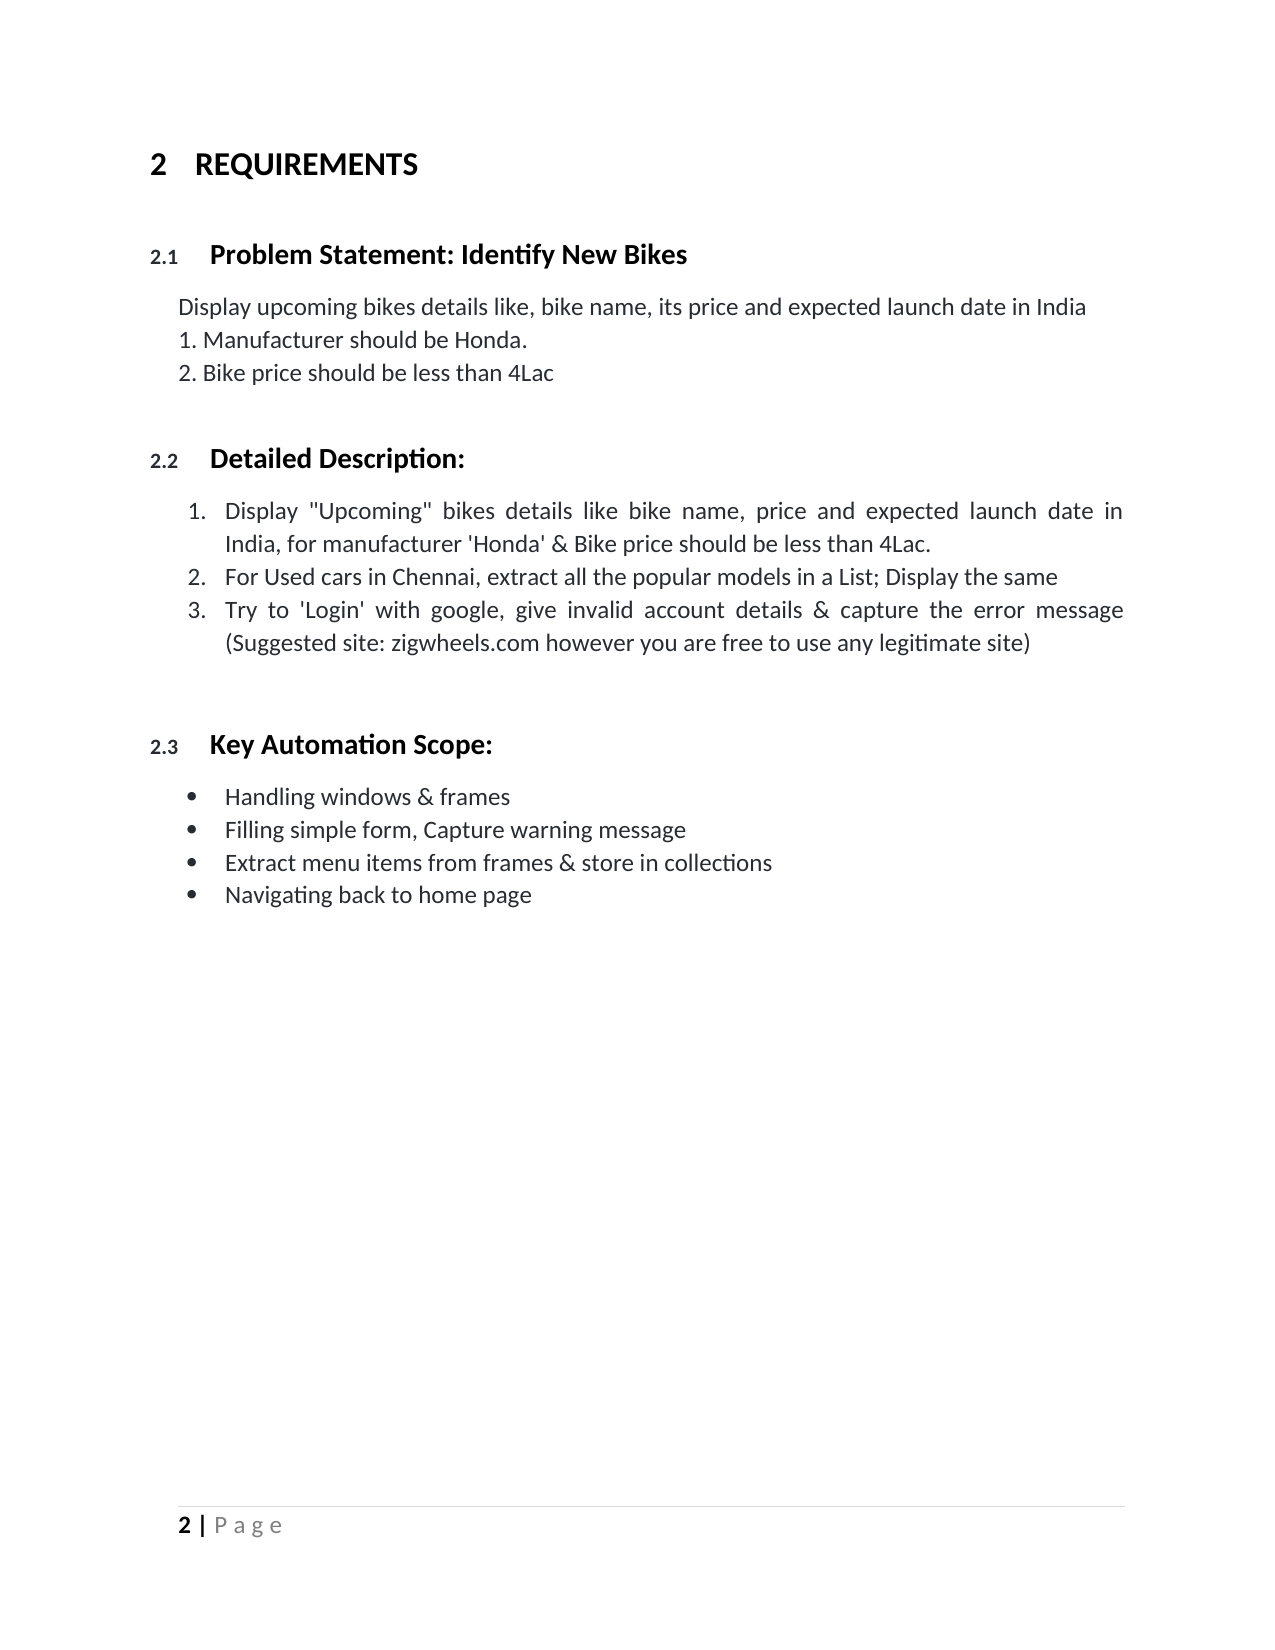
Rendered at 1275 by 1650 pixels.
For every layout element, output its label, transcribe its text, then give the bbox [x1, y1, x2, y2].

text Display upcoming bikes details like, bike name, its price and expected launch date in India 1. Manufacturer should be Honda. 2. Bike price should be less than 4Lac [178, 292, 1125, 421]
list Navigating back to home page [187, 880, 1125, 910]
list Display "Upcoming" bikes details like bike name, price and expected launch date in India, for manufacturer 'Honda' & Bike price should be less than 4Lac. [187, 495, 1125, 558]
list Extract menu items from frames & store in collections [187, 847, 1125, 877]
list Handling windows & frames [187, 781, 1125, 811]
subtitle Detailed Description: [150, 440, 1125, 476]
subtitle Problem Statement: Identify New Bikes [150, 236, 1125, 272]
list Filling simple form, Capture warning message [187, 814, 1125, 844]
subtitle REQUIREMENTS [150, 143, 1125, 184]
subtitle Key Automation Scope: [150, 726, 1125, 761]
list For Used cars in Chennai, extract all the popular models in a List; Display the same [187, 561, 1125, 591]
list Try to 'Login' with google, give invalid account details & capture the error message (Suggested site: zigwheels.com however you are free to use any legitimate site) [187, 594, 1125, 657]
